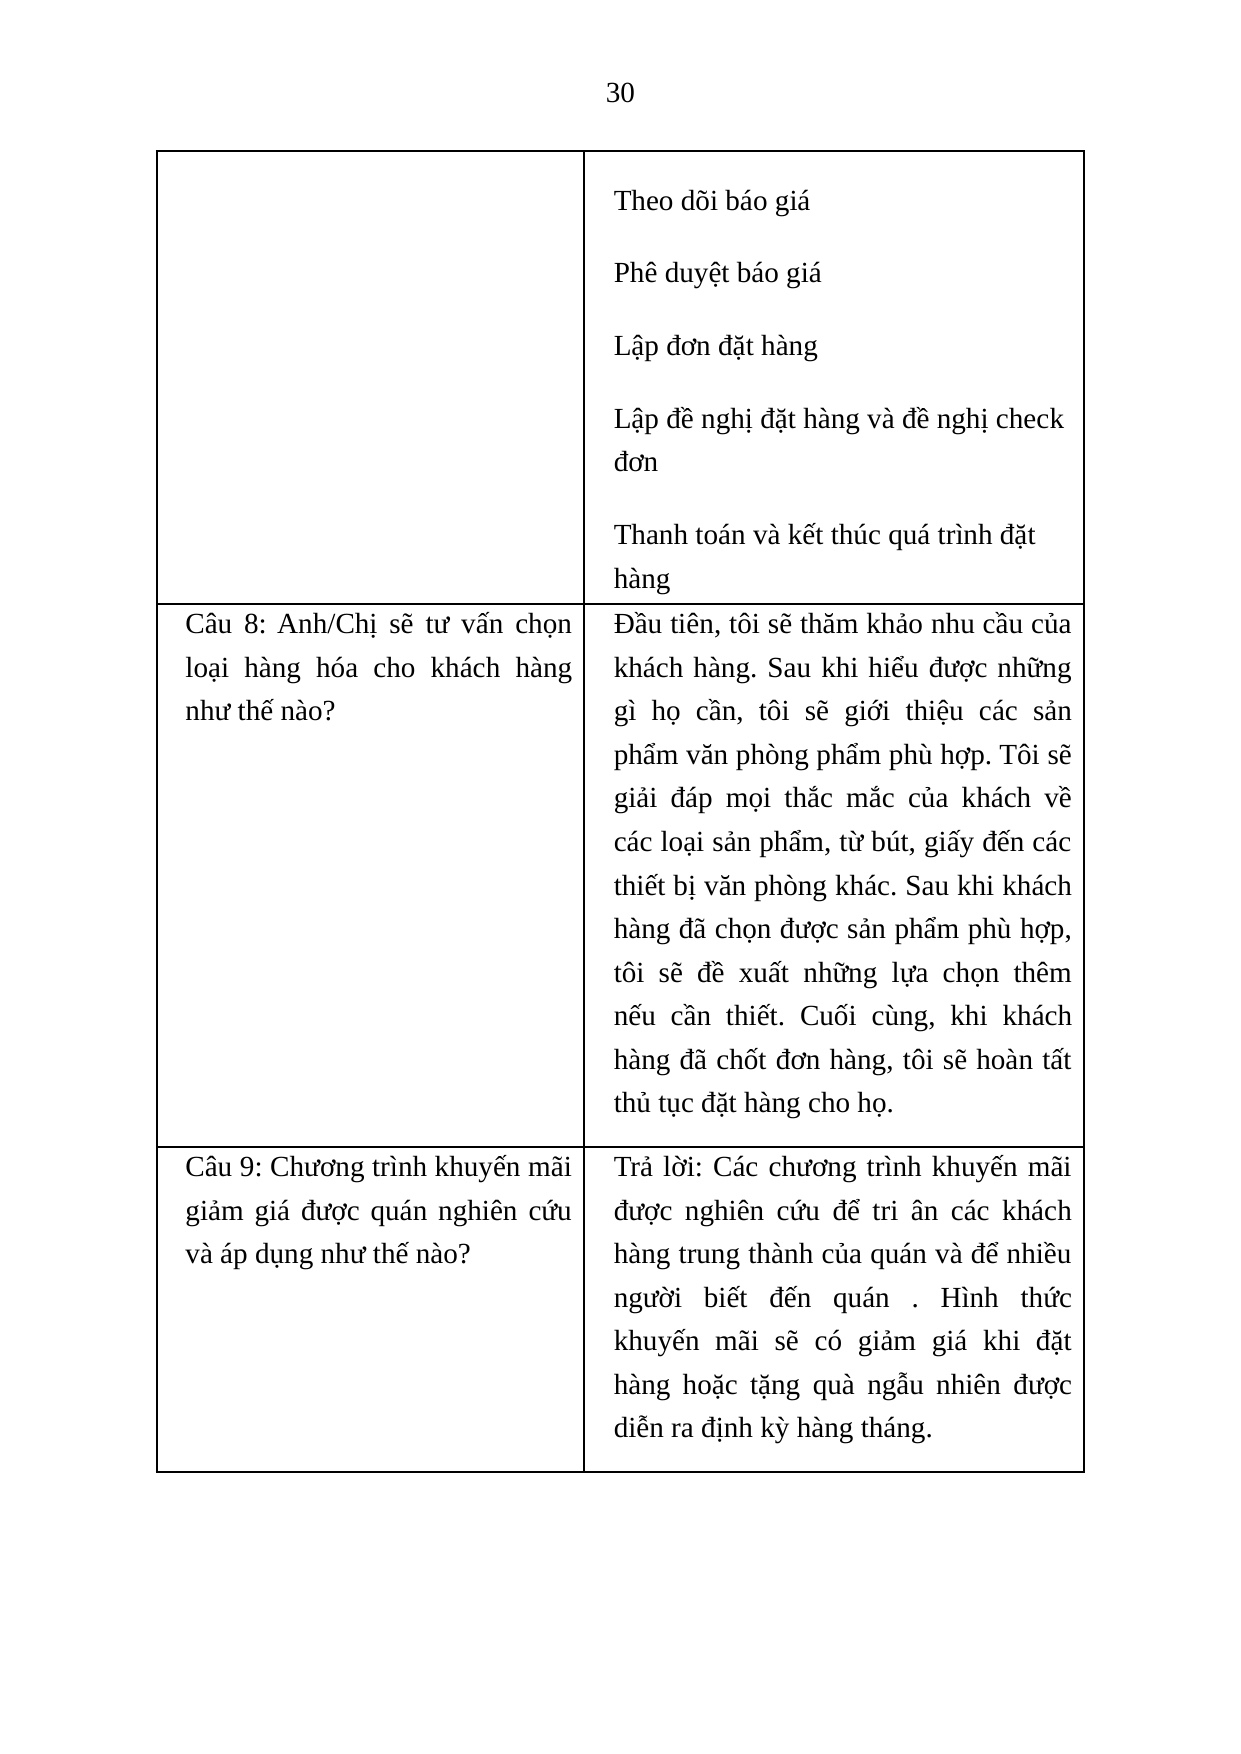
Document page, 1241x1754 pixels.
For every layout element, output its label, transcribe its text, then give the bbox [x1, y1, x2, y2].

table_cell Đầu tiên, tôi sẽ thăm khảo nhu cầu của khách hàng. Sau khi hiểu được những gì họ cần, tôi sẽ giới thiệu các sản phẩm văn phòng phẩm phù hợp. Tôi sẽ giải đáp mọi thắc mắc của khách về các loại sản phẩm, từ bút, giấy đến các thiết bị văn phòng khác. Sau khi khách hàng đã chọn được sản phẩm phù hợp, tôi sẽ đề xuất những lựa chọn thêm nếu cần thiết. Cuối cùng, khi khách hàng đã chốt đơn hàng, tôi sẽ hoàn tất thủ tục đặt hàng cho họ. [585, 605, 1083, 1146]
table_cell Câu 9: Chương trình khuyến mãi giảm giá được quán nghiên cứu và áp dụng như thế nào? [158, 1148, 583, 1471]
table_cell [158, 152, 583, 603]
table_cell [585, 152, 1083, 603]
table_cell Trả lời: Các chương trình khuyến mãi được nghiên cứu để tri ân các khách hàng trung thành của quán và để nhiều người biết đến quán . Hình thức khuyến mãi sẽ có giảm giá khi đặt hàng hoặc tặng quà ngẫu nhiên được diễn ra định kỳ hàng tháng. [585, 1148, 1083, 1471]
table_cell Câu 8: Anh/Chị sẽ tư vấn chọn loại hàng hóa cho khách hàng như thế nào? [158, 605, 583, 1146]
